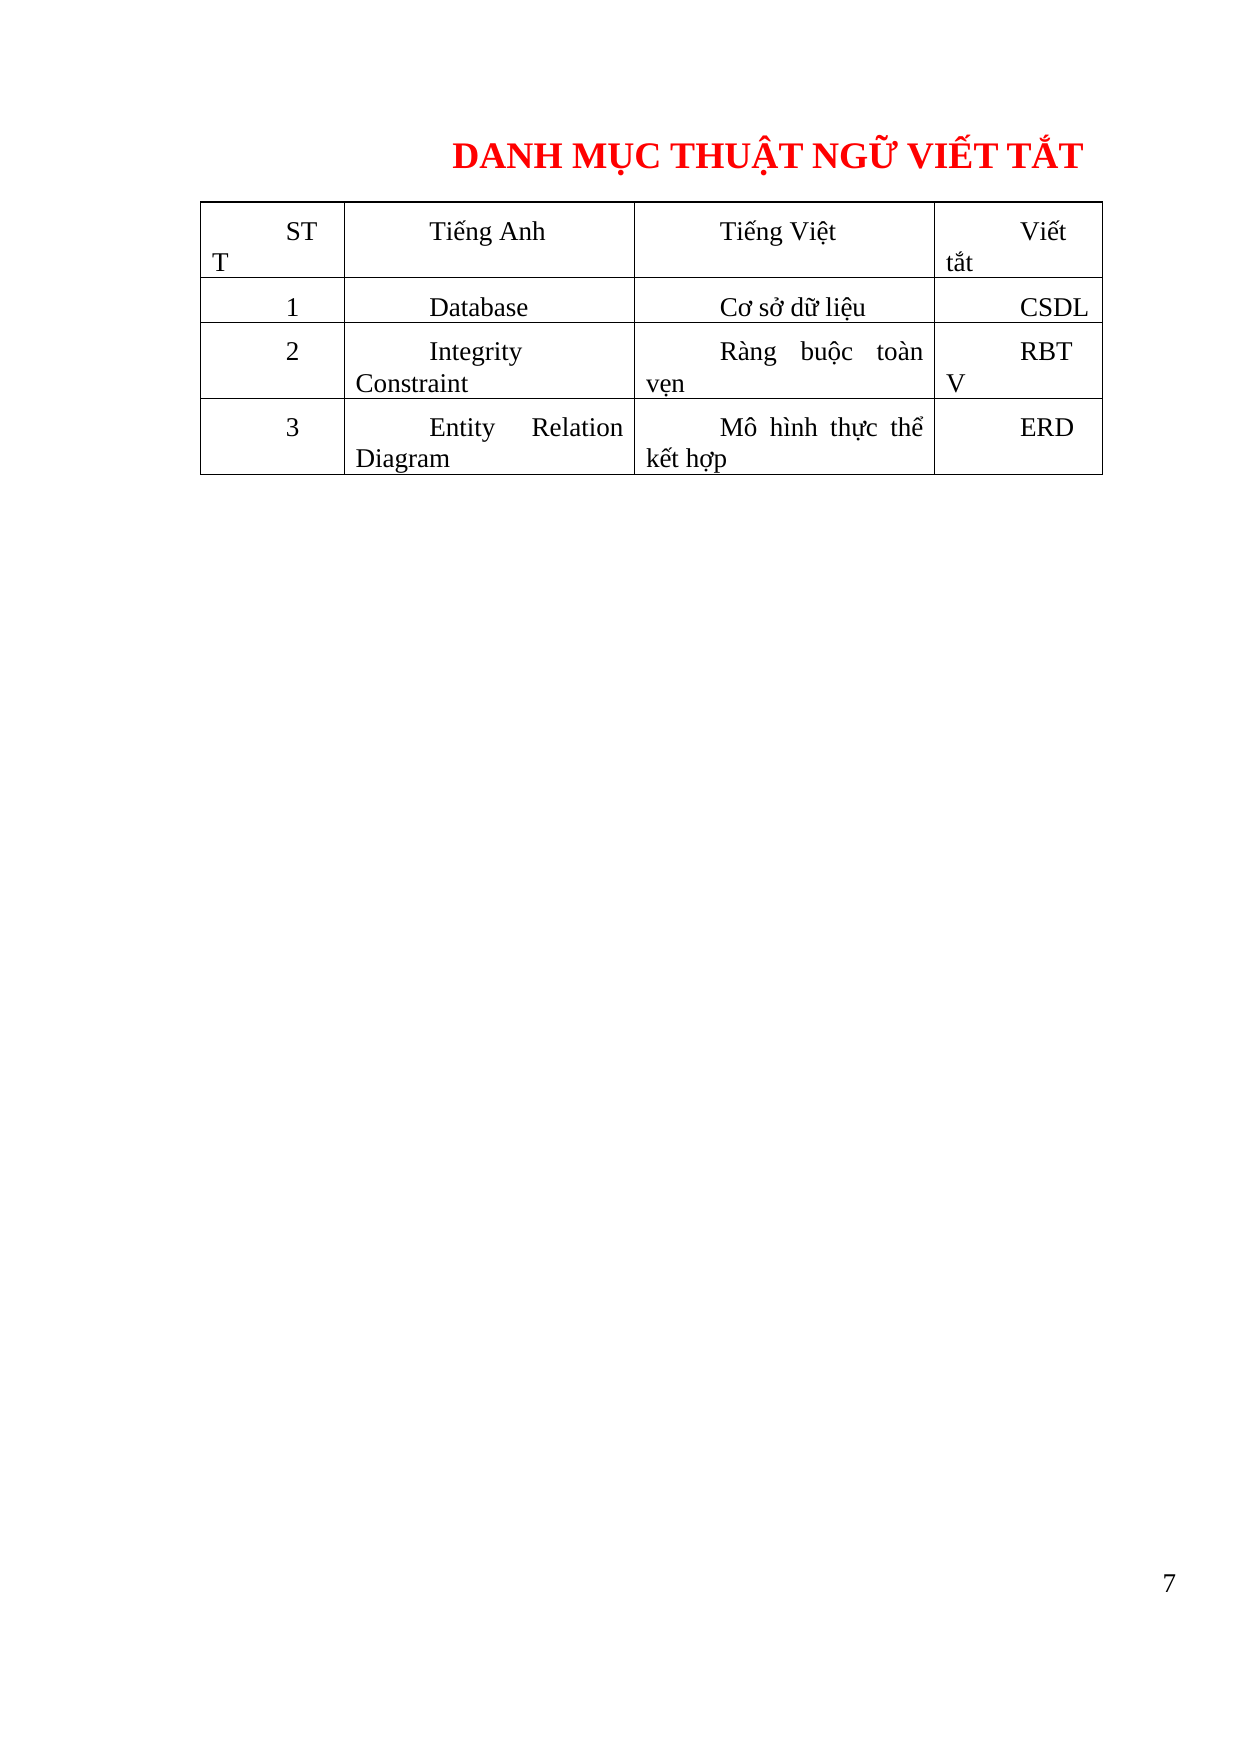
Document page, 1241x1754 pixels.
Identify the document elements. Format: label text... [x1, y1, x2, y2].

table_cell Entity Relation Diagram [345, 399, 634, 474]
table_cell Cơ sở dữ liệu [635, 278, 934, 322]
table_cell RBTV [935, 323, 1102, 398]
table_header Tiếng Anh [345, 203, 634, 277]
table_cell 3 [201, 399, 344, 474]
table_cell Database [345, 278, 634, 322]
table_header STT [201, 203, 344, 277]
table_cell 1 [201, 278, 344, 322]
table_cell Mô hình thực thể kết hợp [635, 399, 934, 474]
table_cell Integrity Constraint [345, 323, 634, 398]
table_header Viết tắt [935, 203, 1102, 277]
table_cell CSDL [935, 278, 1102, 322]
table_cell Ràng buộc toàn vẹn [635, 323, 934, 398]
title DANH MỤC THUẬT NGỮ VIẾT TẮT [186, 133, 1176, 176]
table_header Tiếng Việt [635, 203, 934, 277]
table_cell 2 [201, 323, 344, 398]
table_cell ERD [935, 399, 1102, 474]
